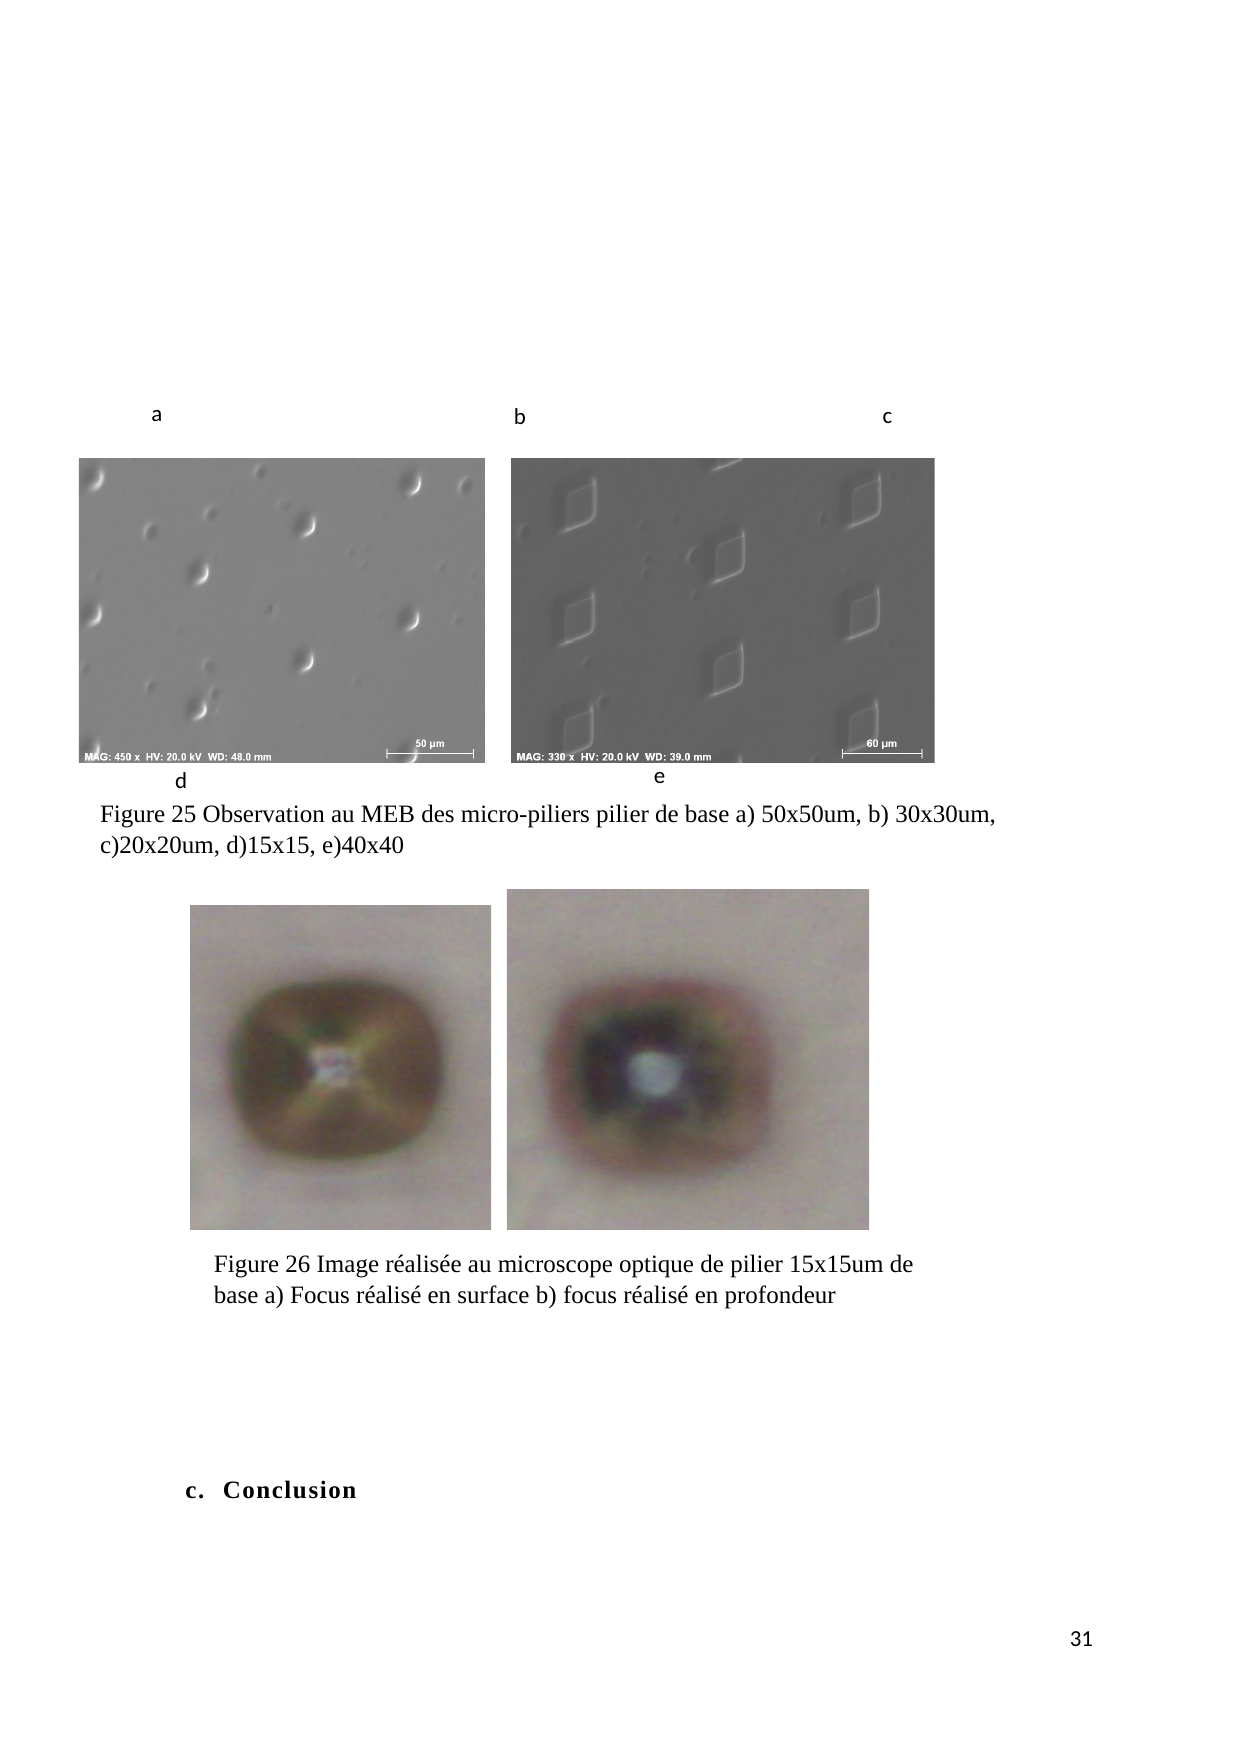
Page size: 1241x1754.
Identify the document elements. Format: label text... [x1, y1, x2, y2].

picture [190, 905, 492, 1230]
picture [78, 458, 485, 763]
subtitle Conclusion [185, 1475, 1093, 1504]
picture [511, 458, 935, 763]
picture [506, 889, 870, 1230]
